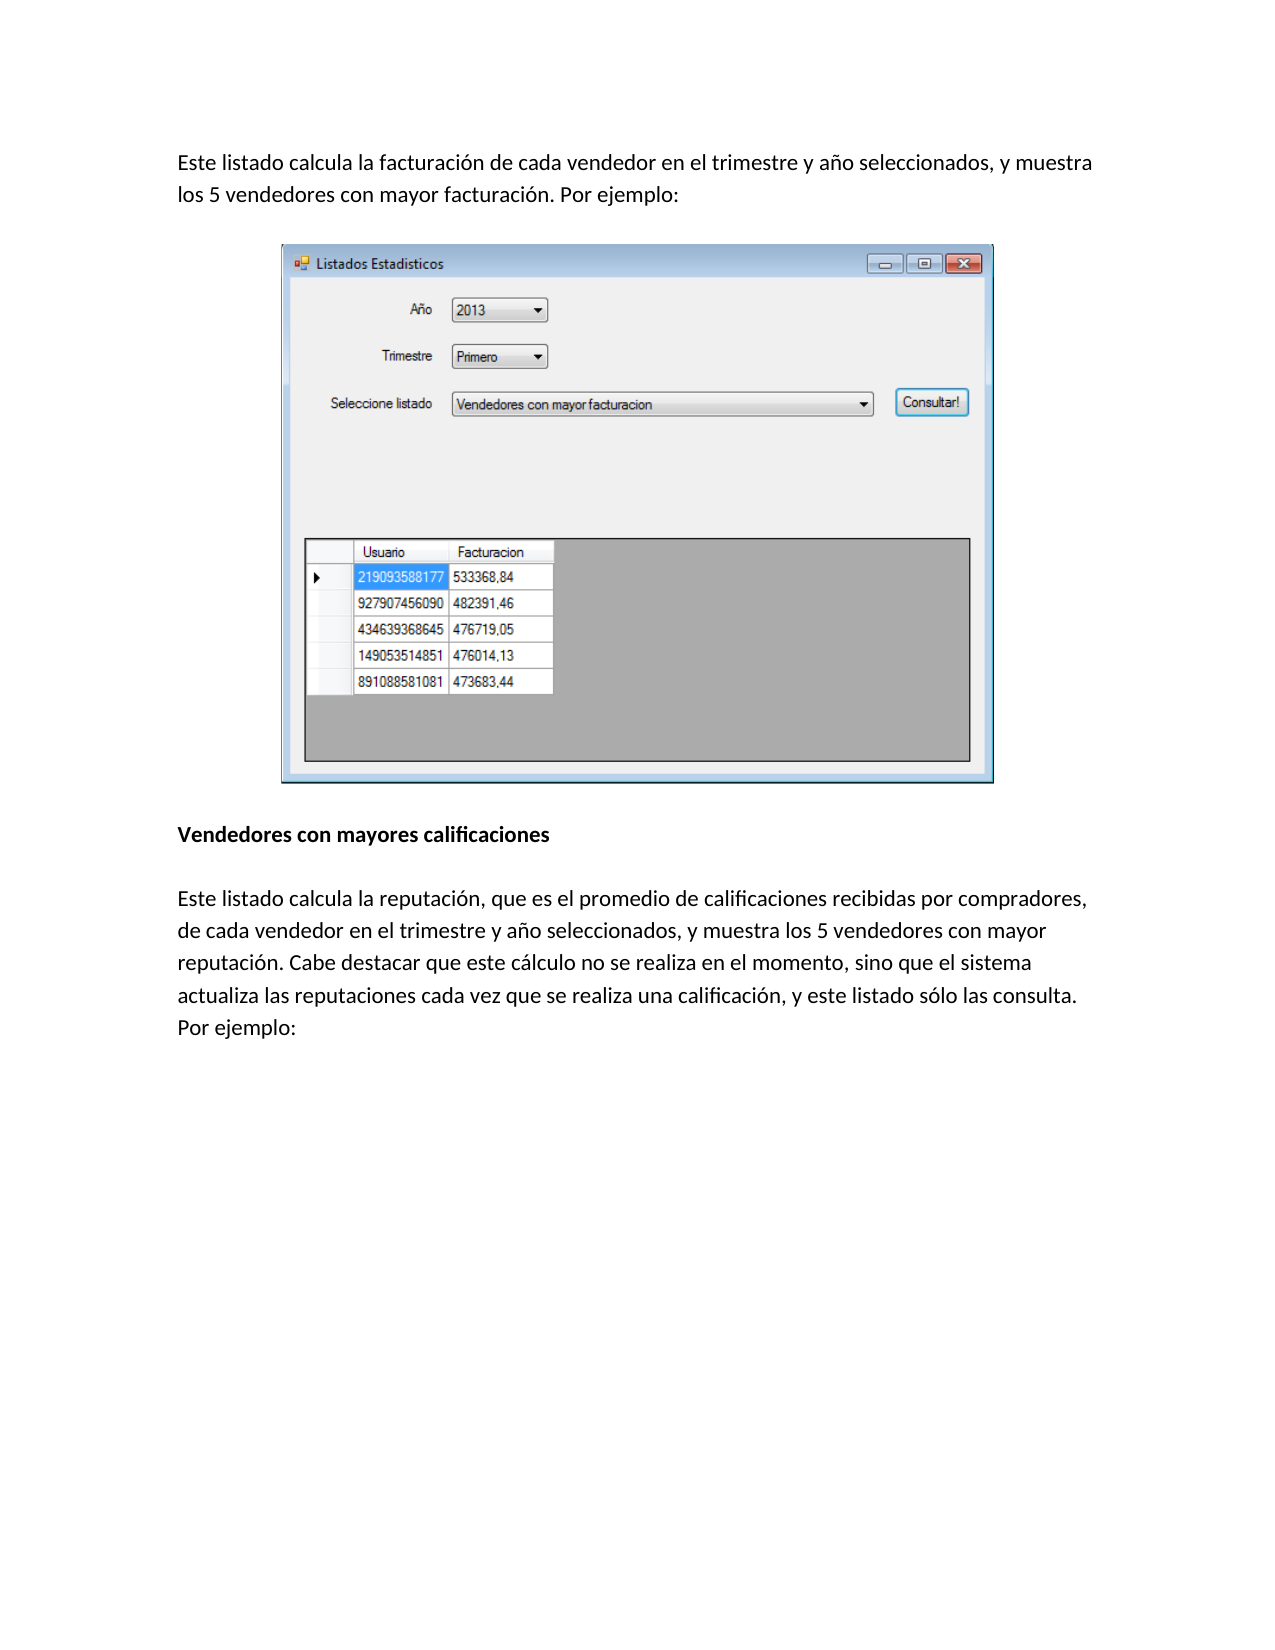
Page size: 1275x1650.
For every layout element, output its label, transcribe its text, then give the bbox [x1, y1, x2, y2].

text Este listado calcula la facturación de cada vendedor en el trimestre y año seleccionados, y muestra los 5 vendedores con mayor facturación. Por ejemplo: [177, 148, 1098, 208]
text Este listado calcula la reputación, que es el promedio de calificaciones recibidas por compradores, de cada vendedor en el trimestre y año seleccionados, y muestra los 5 vendedores con mayor reputación. Cabe destacar que este cálculo no se realiza en el momento, sino que el sistema actualiza las reputaciones cada vez que se realiza una calificación, y este listado sólo las consulta. Por ejemplo: [177, 884, 1098, 1041]
picture [281, 244, 994, 784]
text Vendedores con mayores calificaciones [177, 820, 1098, 848]
